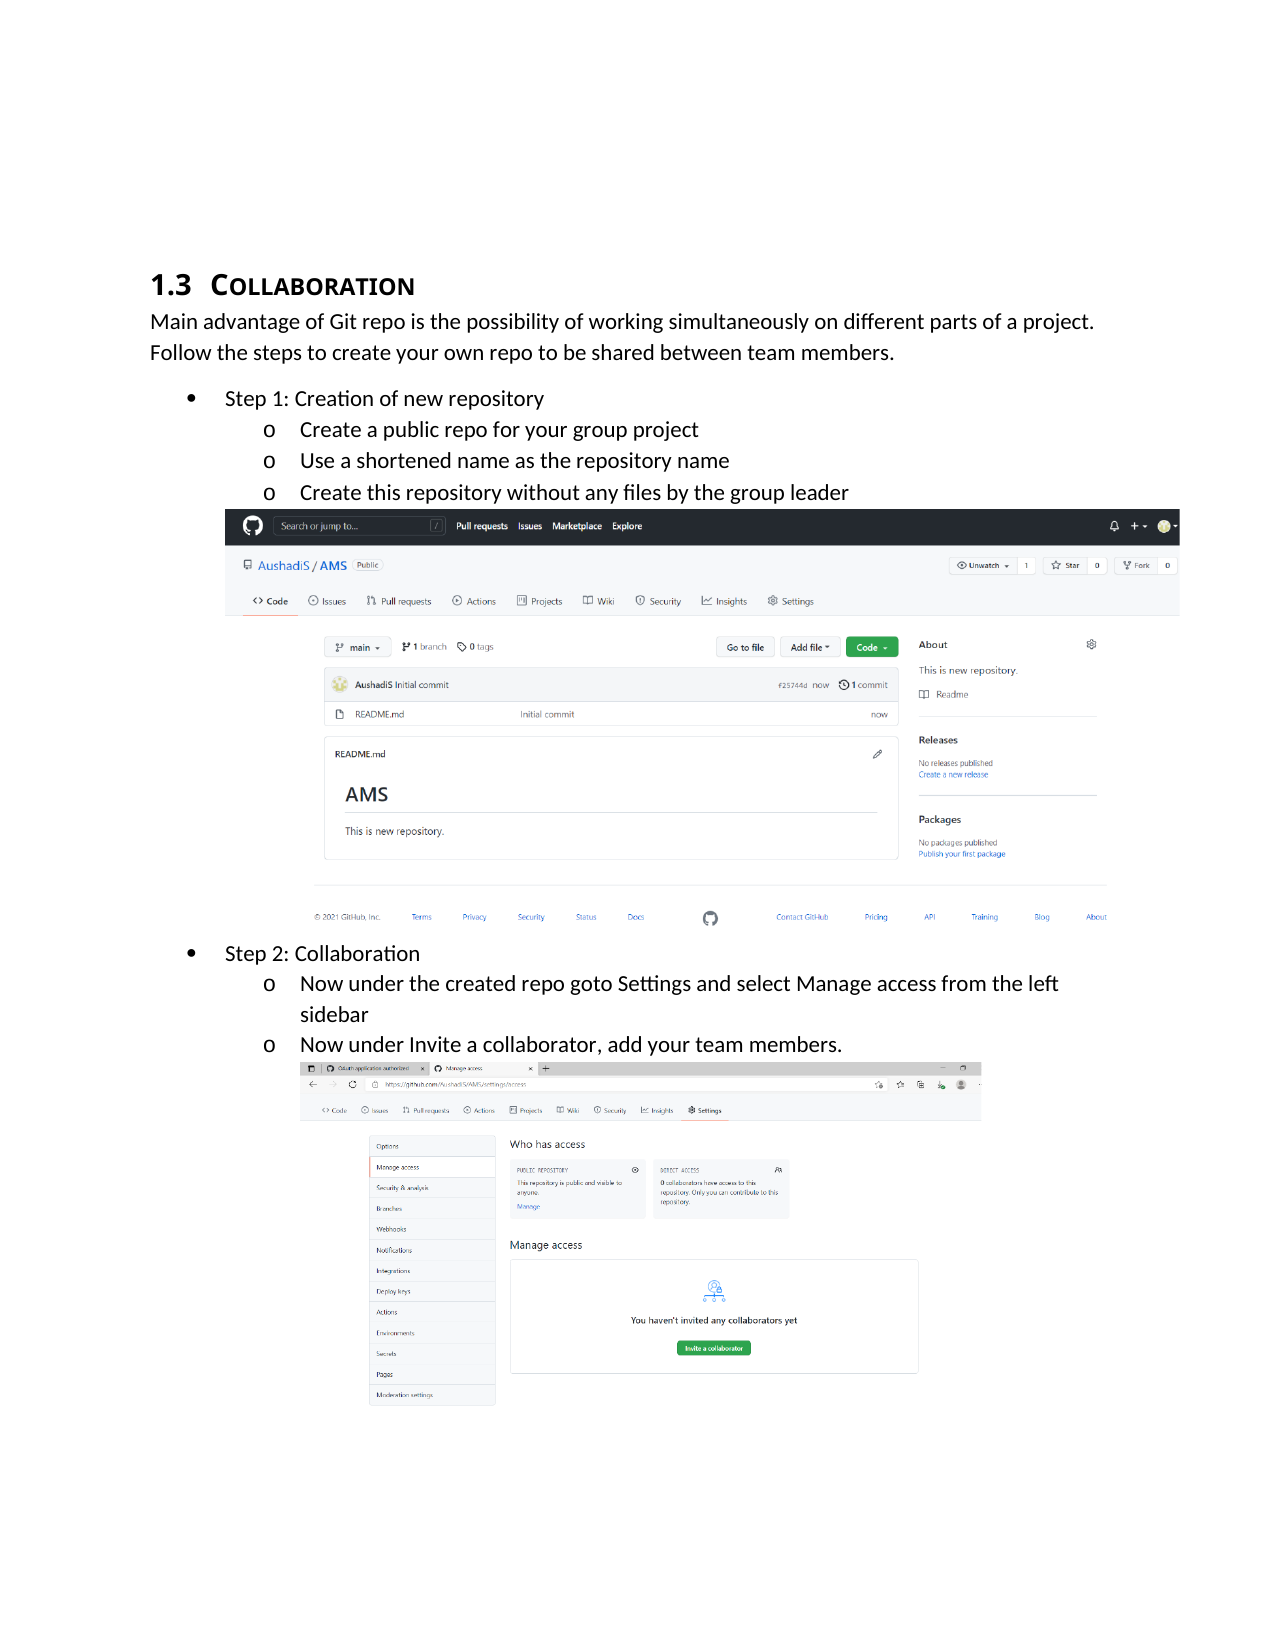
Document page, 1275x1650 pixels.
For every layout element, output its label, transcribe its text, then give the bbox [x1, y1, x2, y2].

list Step 2: Collaboration [187, 939, 1125, 967]
list Create a public repo for your group project [262, 415, 1125, 444]
list Use a shortened name as the repository name [262, 446, 1125, 475]
list Step 1: Creation of new repository [187, 384, 1125, 412]
picture [225, 509, 1180, 937]
text Main advantage of Git repo is the possibility of working simultaneously on different parts of a project. Follow the steps to create your own repo to be shared between team members. [150, 307, 1125, 366]
picture [300, 1062, 982, 1418]
list Now under the created repo goto Settings and select Manage access from the left sidebar [262, 969, 1125, 1028]
list Create this repository without any files by the group leader [262, 478, 1125, 507]
list Now under Invite a collaborator, add your team members. [262, 1031, 1125, 1060]
subtitle Collaboration [150, 264, 1125, 304]
